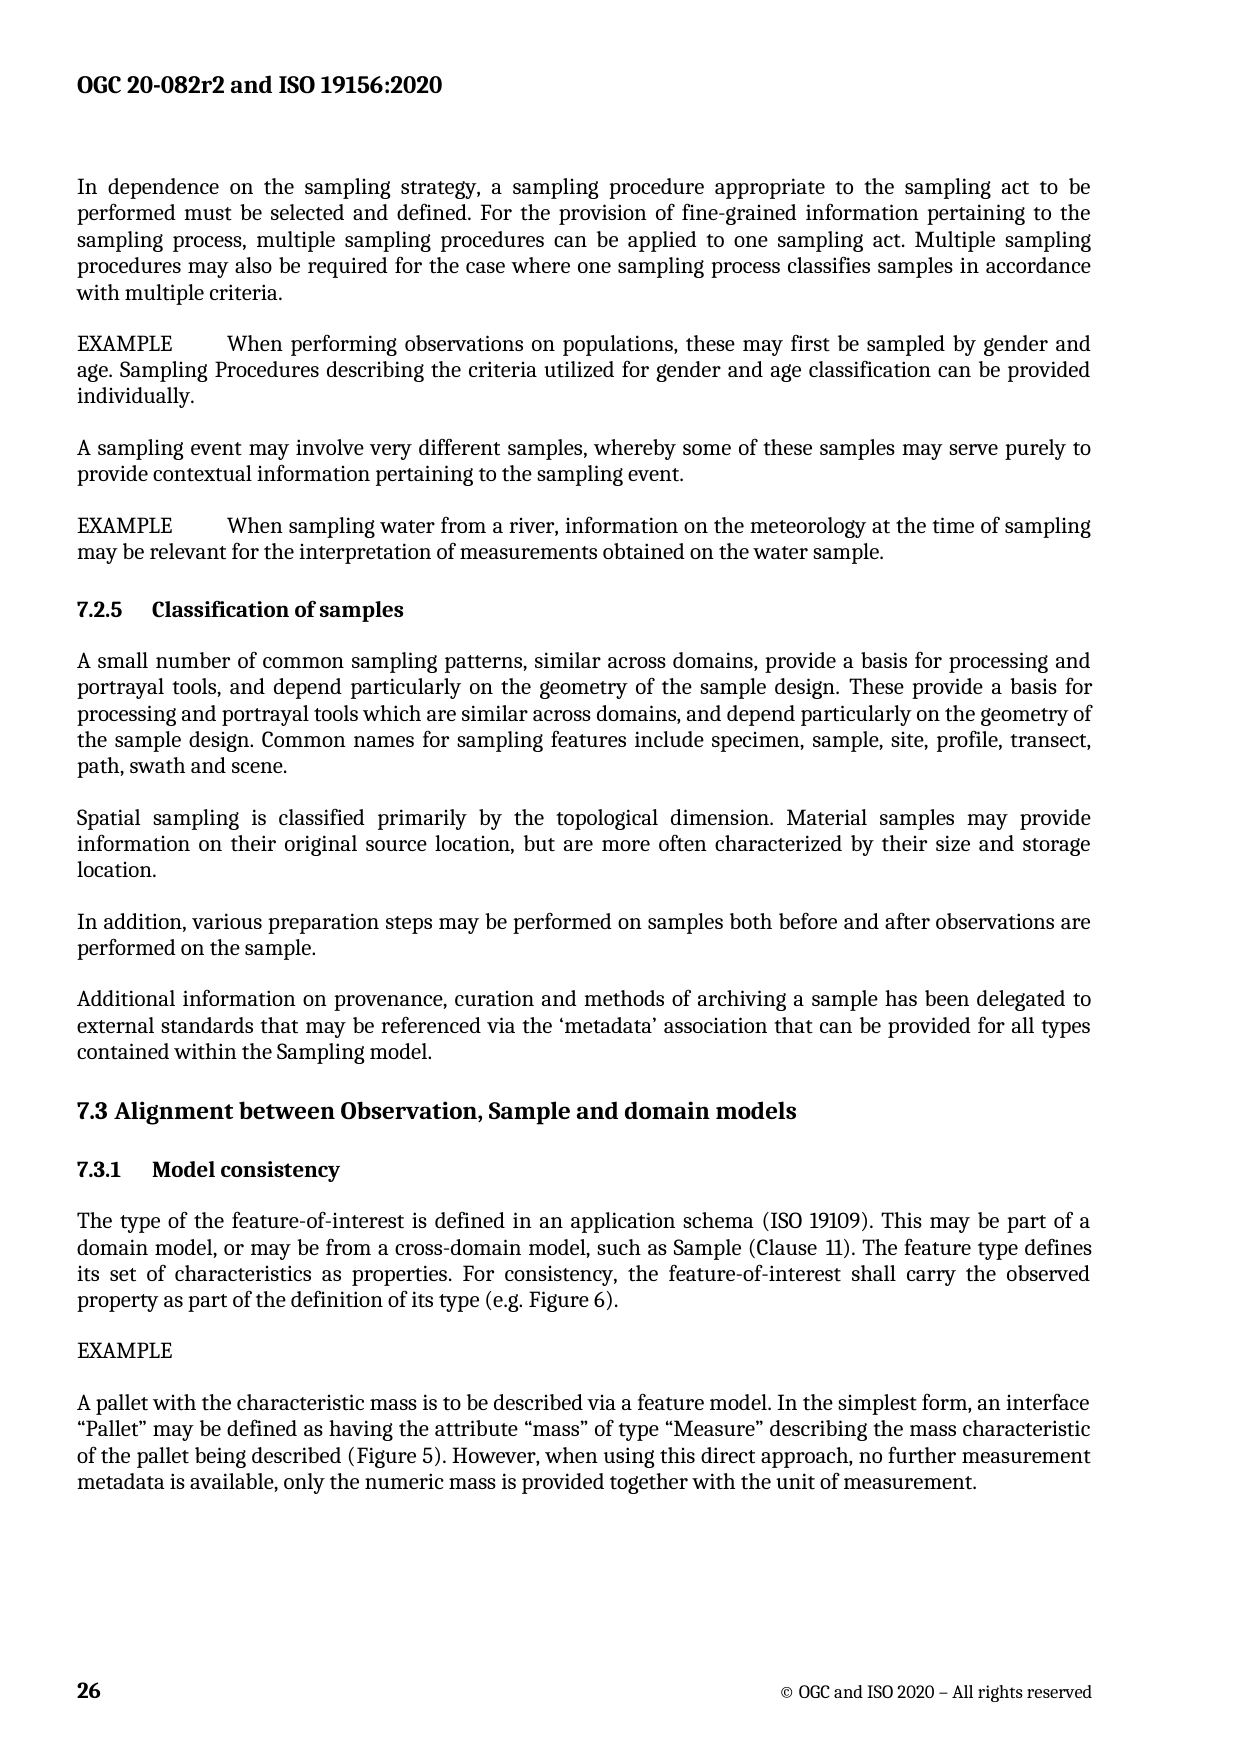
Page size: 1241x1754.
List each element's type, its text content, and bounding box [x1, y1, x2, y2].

text These provide a basis for processing and portrayal tools which are similar across domains, and depend particularly on the geometry of the sample design. Common names for sampling features include specimen, sample, site, profile, transect, path, swath and scene. [77, 648, 1092, 779]
text EXAMPLE [77, 1338, 1092, 1365]
text Spatial sampling is classified primarily by the topological dimension. Material samples may provide information on their original source location, but are more often characterized by their size and storage location. [77, 804, 1092, 883]
subtitle Classification of samples [77, 596, 1092, 623]
text EXAMPLE When sampling water from a river, information on the meteorology at the time of sampling may be relevant for the interpretation of measurements obtained on the water sample. [77, 512, 1092, 565]
text The type of the feature-of-interest is defined in an application schema (ISO 19109). This may be part of a domain model, or may be from a cross-domain model, such as Sample (Clause 11). The feature type defines its set of characteristics as properties. For consistency, the feature-of-interest shall carry the observed property as part of the definition of its type (e.g. Figure 5). [77, 1208, 1092, 1313]
text In addition, various preparation steps may be performed on samples both before and after observations are performed on the sample. [77, 908, 1092, 961]
text EXAMPLE When performing observations on populations, these may first be sampled by gender and age. Sampling Procedures describing the criteria utilized for gender and age classification can be provided individually. [77, 331, 1092, 410]
subtitle Alignment between Observation, Sample and domain models [77, 1097, 1092, 1125]
text In dependence on the sampling strategy, a sampling procedure appropriate to the to be performed must be selected and defined. For the provision of grained information pertaining to the sampling process, multiple sampling procedures can be applied to one . Multiple sampling procedures may also be required for the case where one sampling process classifies samples in accordance with multiple criteria. [77, 174, 1092, 306]
text A event may involve very different , whereby some of these samples may serve purely to provide contextual information pertaining to the event. [77, 435, 1092, 487]
text A pallet with the characteristic mass is to be described via a feature model. In the simplest form, an interface “Pallet” may be defined as having the attribute “mass” of type “Measure” describing the mass characteristic of the pallet being described (Figure 4). However, when using this direct approach, no further measurement metadata is available, only the numeric mass is provided together with the unit of measurement. [77, 1390, 1092, 1495]
text Additional information on provenance, curation and has been delegated to external standards that may be referenced via the ‘metadata’ association that can be provided for all types contained within the Sampling model. [77, 986, 1092, 1065]
subtitle Model consistency [77, 1157, 1092, 1183]
